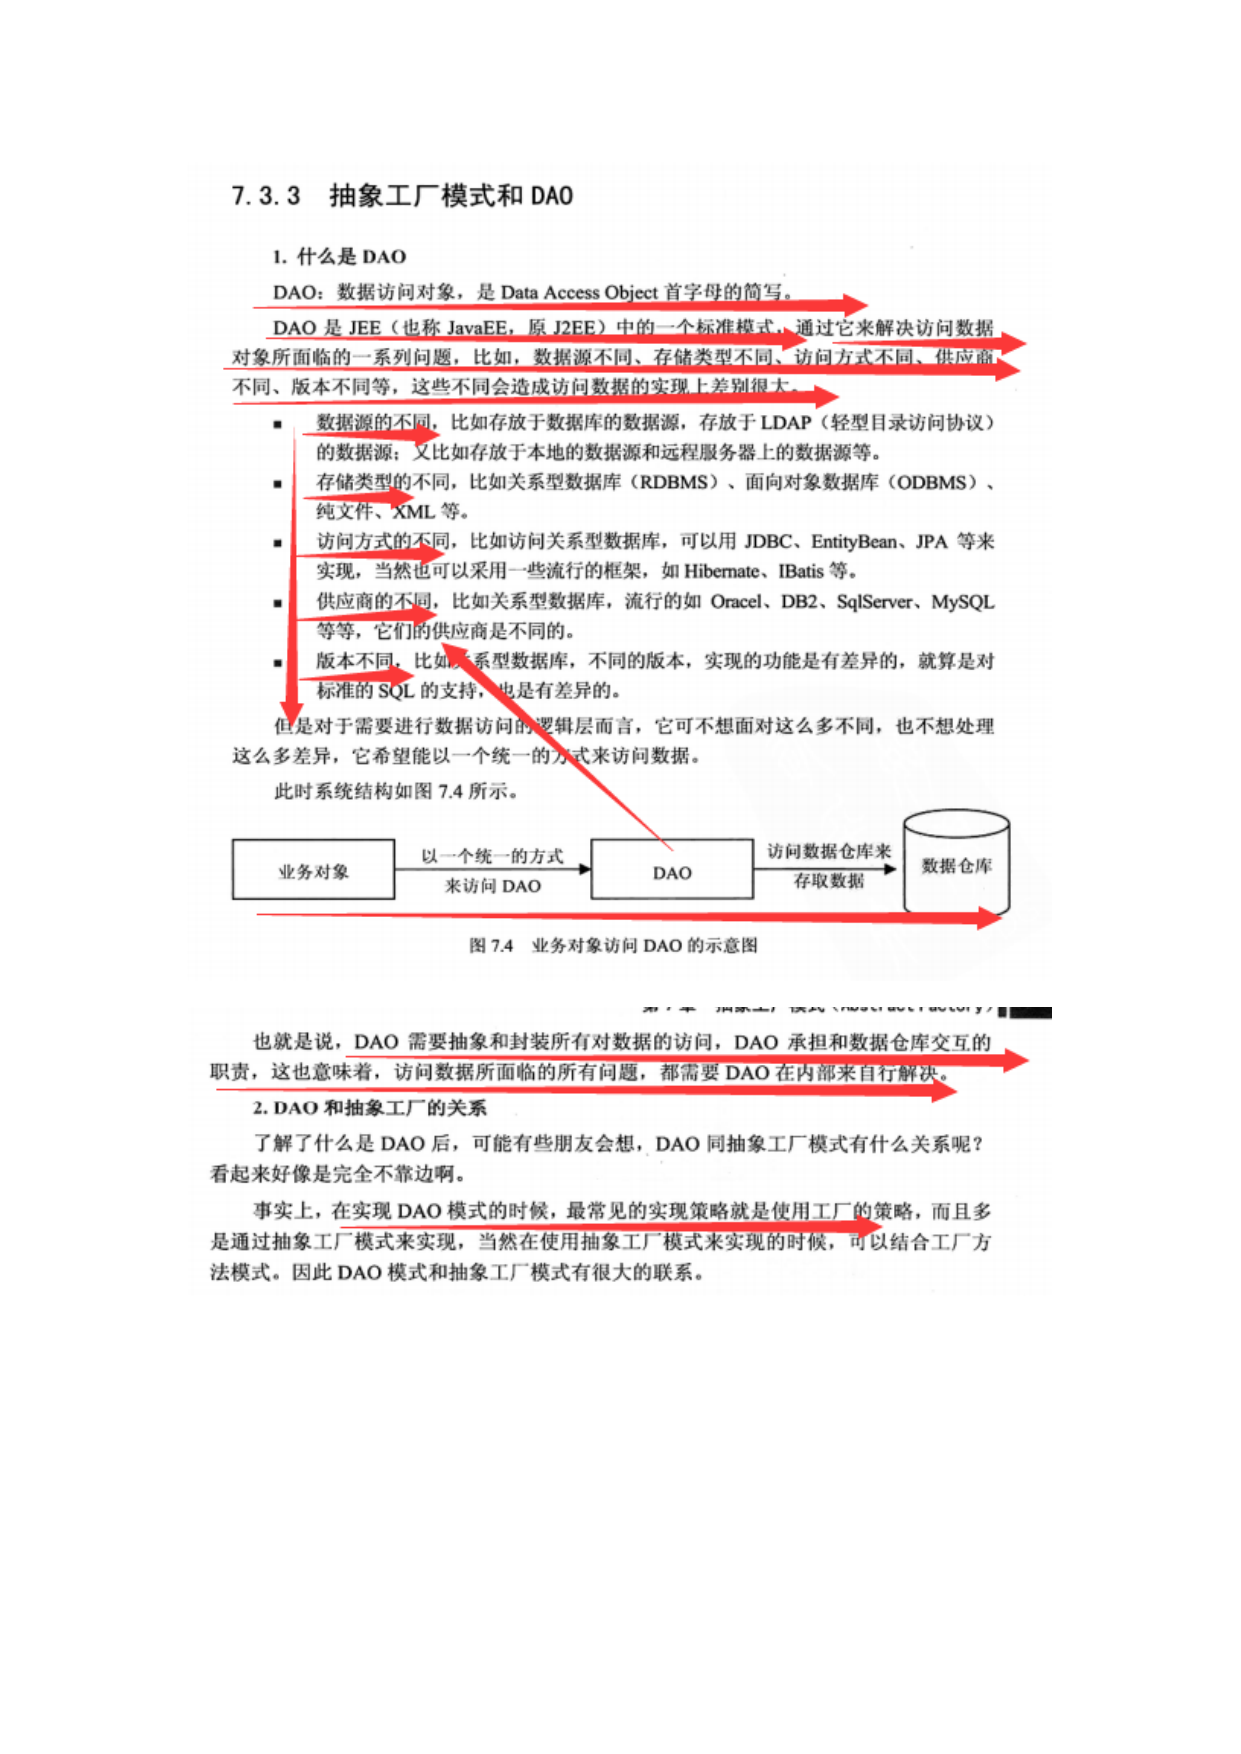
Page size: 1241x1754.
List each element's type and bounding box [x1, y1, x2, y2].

picture [187, 162, 1052, 981]
picture [187, 1007, 1052, 1296]
